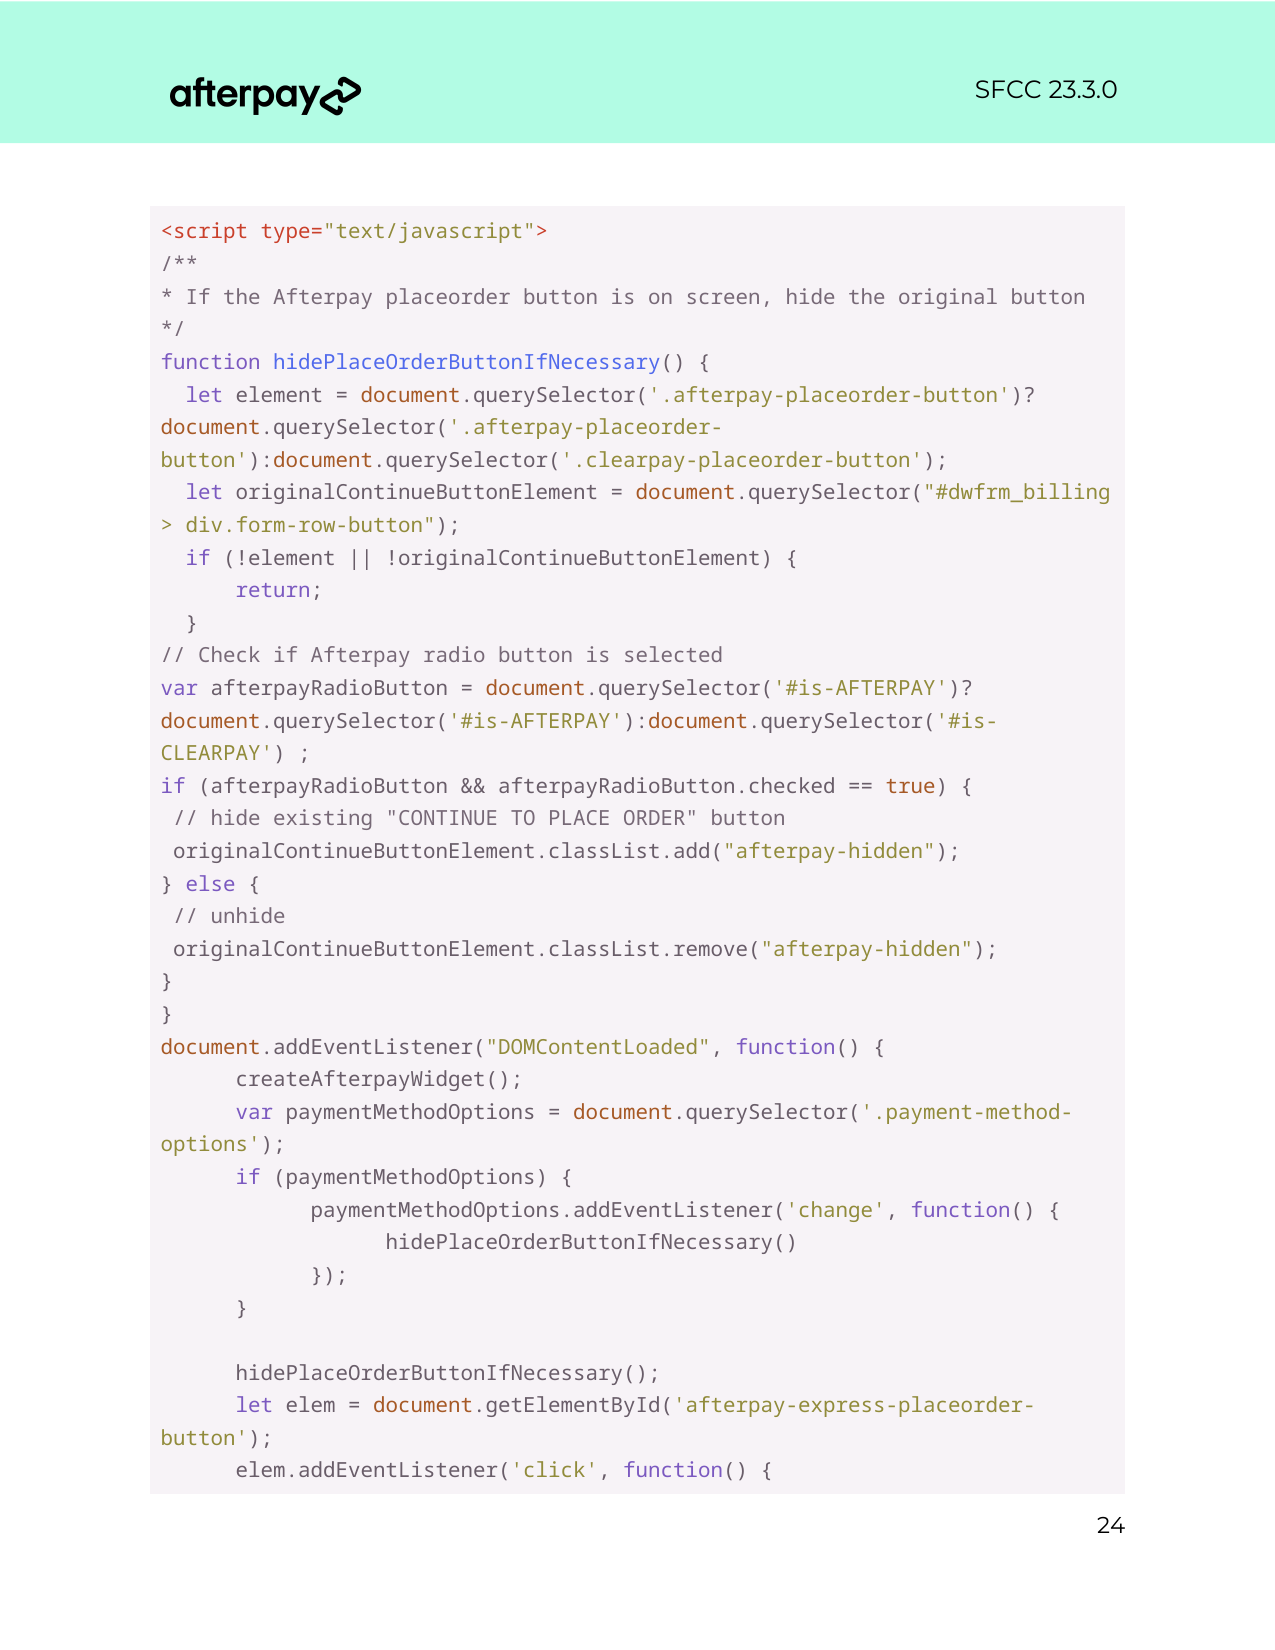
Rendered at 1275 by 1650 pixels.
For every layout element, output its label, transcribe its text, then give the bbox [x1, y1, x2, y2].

picture [134, 48, 397, 144]
